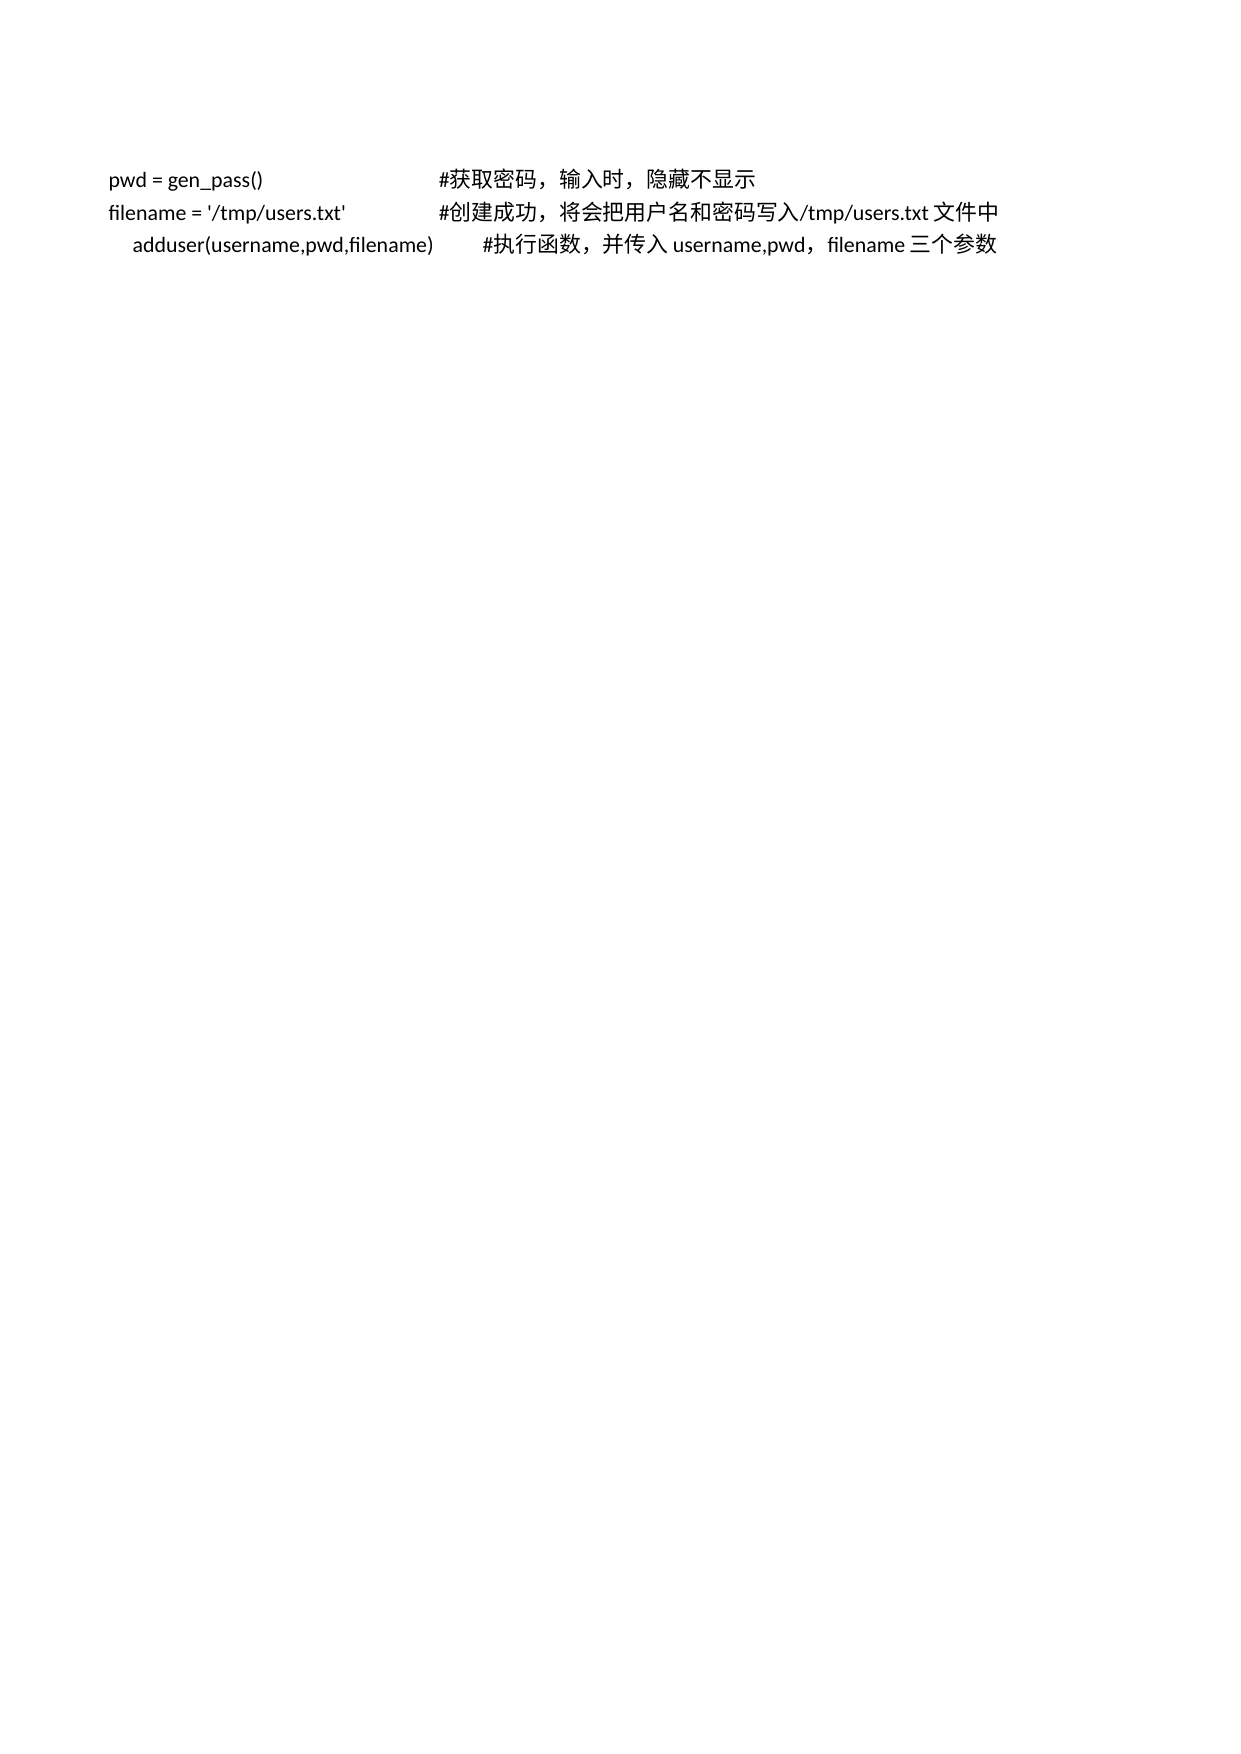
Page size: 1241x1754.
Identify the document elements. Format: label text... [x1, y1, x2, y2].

text adduser(username,pwd,filename) #执行函数，并传入username,pwd，filename三个参数 [89, 227, 1152, 259]
text filename = '/tmp/users.txt' #创建成功，将会把用户名和密码写入/tmp/users.txt文件中 [89, 194, 1152, 227]
text pwd = gen_pass() #获取密码，输入时，隐藏不显示 [89, 162, 1152, 194]
